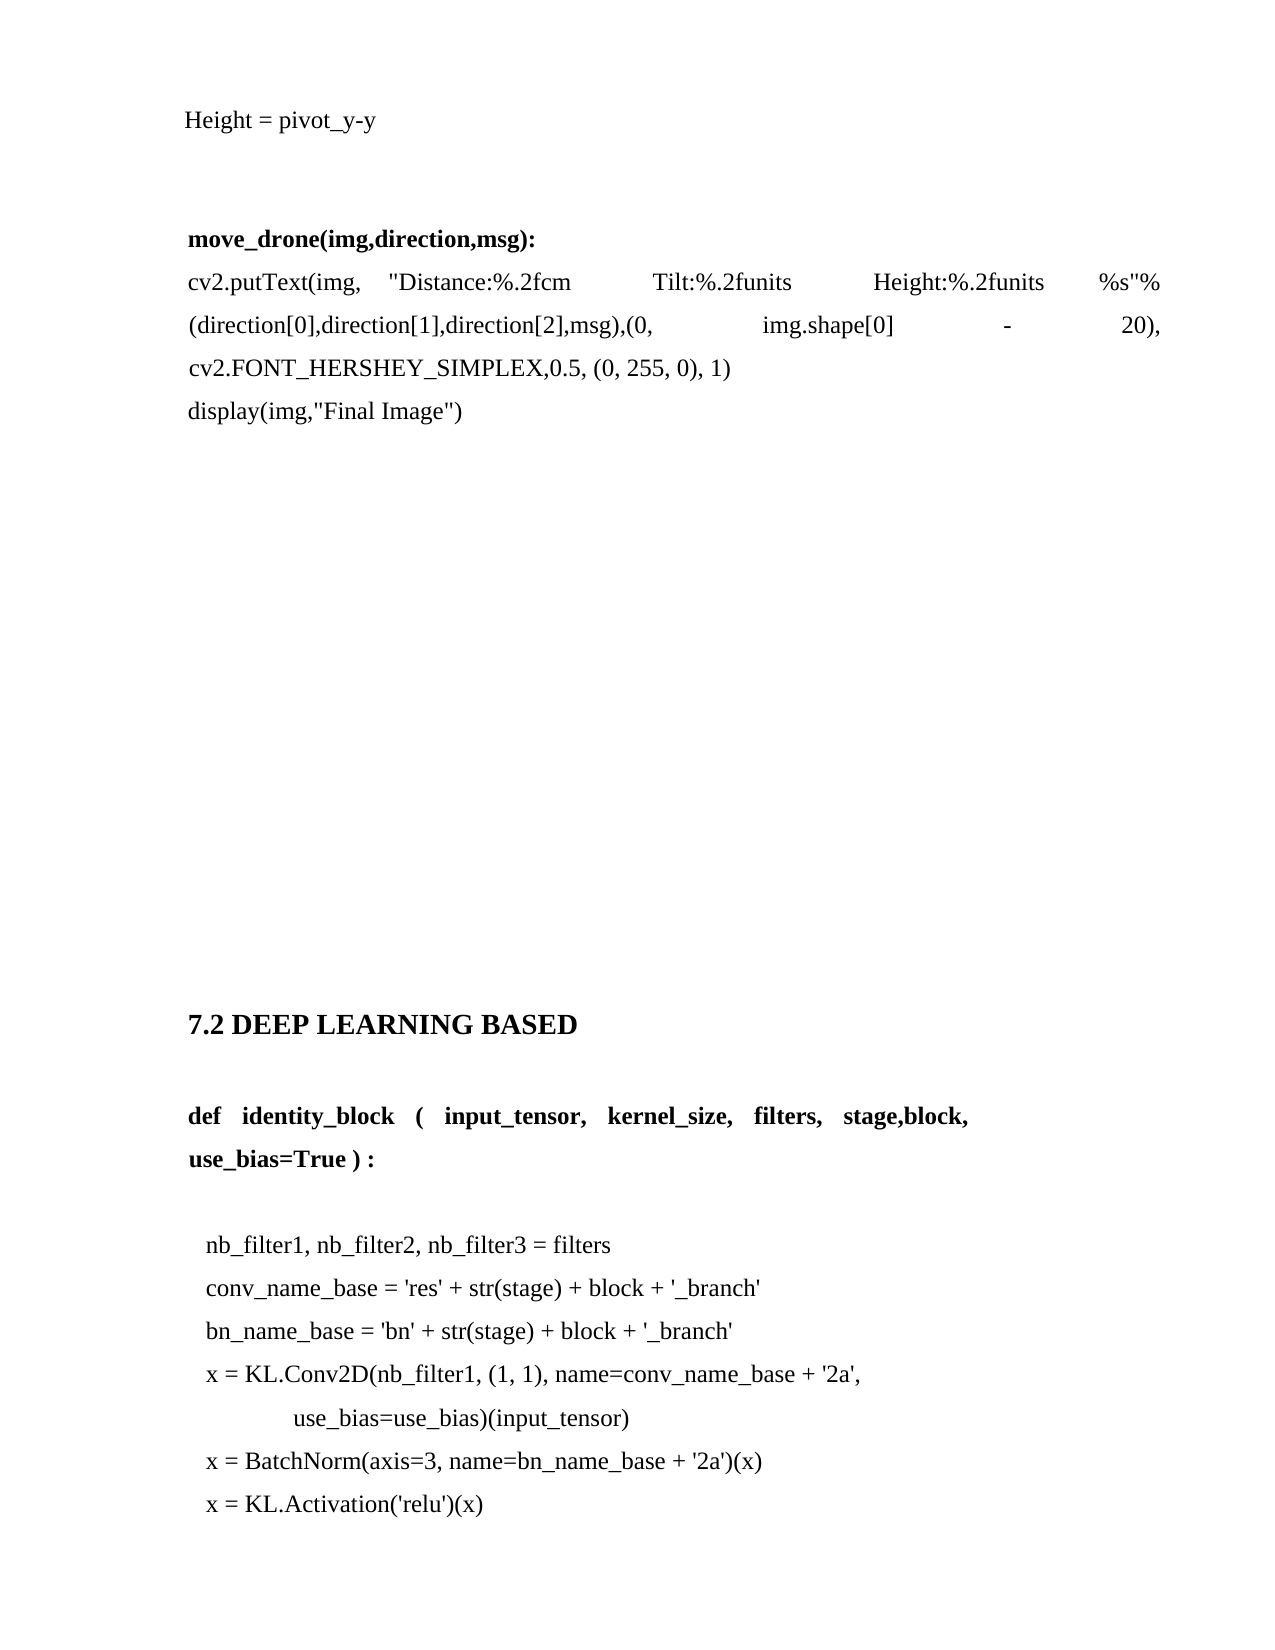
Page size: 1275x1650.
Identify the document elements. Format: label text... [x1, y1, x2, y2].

text x = KL.Activation('relu')(x) [181, 1489, 969, 1518]
text Height = pivot_y-y [184, 106, 1178, 134]
text def identity_block ( input_tensor, kernel_size, filters, stage,block, use_bias=True ) : [188, 1101, 969, 1173]
text 7.2 DEEP LEARNING BASED [188, 1007, 1161, 1041]
text move_drone(img,direction,msg): [188, 224, 1161, 253]
text x = KL.Conv2D(nb_filter1, (1, 1), name=conv_name_base + '2a', [181, 1359, 969, 1388]
text x = BatchNorm(axis=3, name=bn_name_base + '2a')(x) [181, 1446, 969, 1474]
text nb_filter1, nb_filter2, nb_filter3 = filters [181, 1230, 969, 1259]
text cv2.putText(img, "Distance:%.2fcm Tilt:%.2funits Height:%.2funits %s"%(direction[0],direction[1],direction[2],msg),(0, img.shape[0] - 20), cv2.FONT_HERSHEY_SIMPLEX,0.5, (0, 255, 0), 1) [188, 267, 1161, 382]
text use_bias=use_bias)(input_tensor) [181, 1403, 969, 1431]
text conv_name_base = 'res' + str(stage) + block + '_branch' [181, 1273, 969, 1302]
text bn_name_base = 'bn' + str(stage) + block + '_branch' [181, 1316, 969, 1345]
text display(img,"Final Image") [188, 396, 1161, 425]
